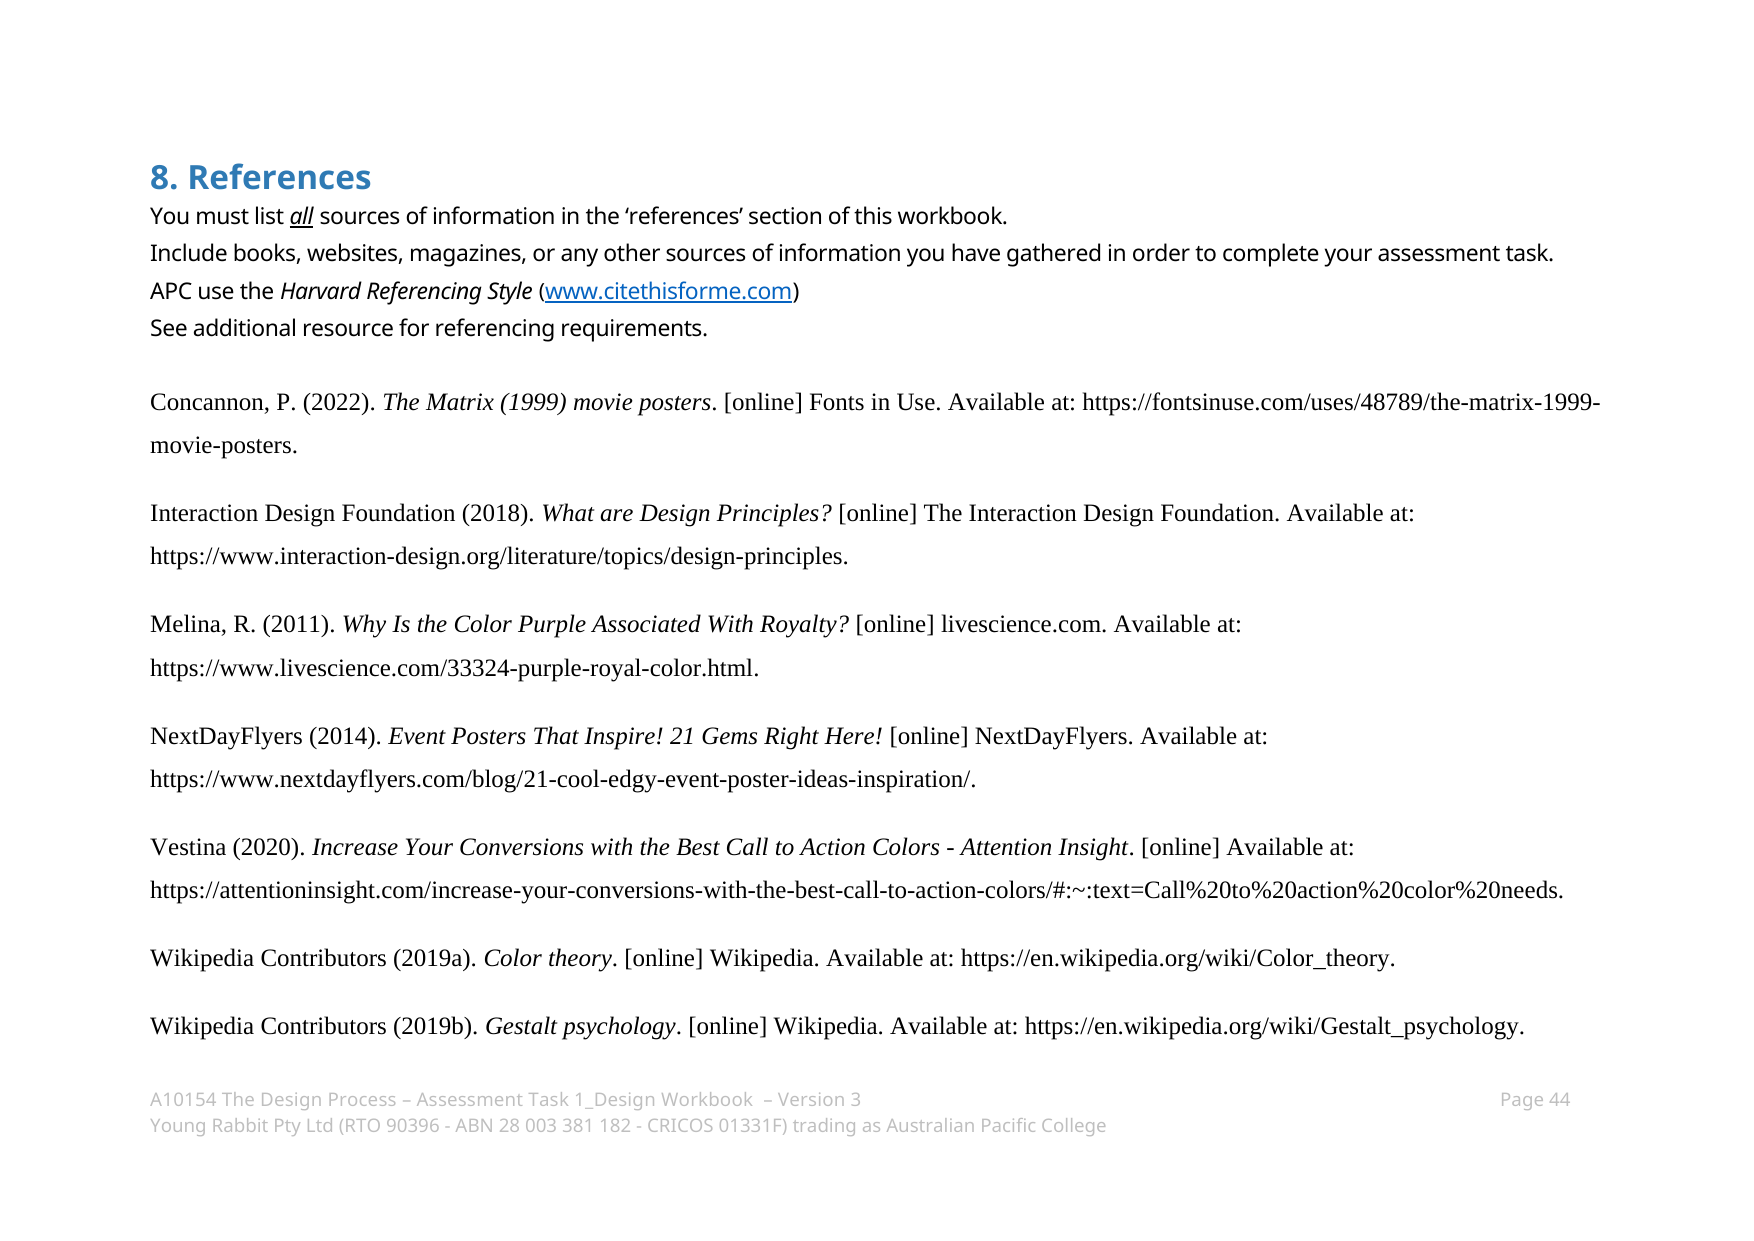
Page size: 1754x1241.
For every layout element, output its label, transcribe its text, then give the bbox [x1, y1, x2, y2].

text You must list all sources of information in the ‘references’ section of this workbook. [150, 199, 1604, 231]
text Melina, R. (2011). Why Is the Color Purple Associated With Royalty? [online] livescience.com. Available at: https://www.livescience.com/33324-purple-royal-color.html. [150, 609, 1604, 681]
text Concannon, P. (2022). The Matrix (1999) movie posters. [online] Fonts in Use. Available at: https://fontsinuse.com/uses/48789/the-matrix-1999-movie-posters. [150, 387, 1604, 459]
text Wikipedia Contributors (2019a). Color theory. [online] Wikipedia. Available at: https://en.wikipedia.org/wiki/Color_theory. [150, 943, 1604, 972]
text Interaction Design Foundation (2018). What are Design Principles? [online] The Interaction Design Foundation. Available at: https://www.interaction-design.org/literature/topics/design-principles. [150, 498, 1604, 570]
text Vestina (2020). Increase Your Conversions with the Best Call to Action Colors - Attention Insight. [online] Available at: https://attentioninsight.com/increase-your-conversions-with-the-best-call-to-action-colors/#:~:text=Call%20to%20action%20color%20needs. [150, 832, 1604, 904]
text Wikipedia Contributors (2019b). Gestalt psychology. [online] Wikipedia. Available at: https://en.wikipedia.org/wiki/Gestalt_psychology. [150, 1011, 1604, 1040]
text NextDayFlyers (2014). Event Posters That Inspire! 21 Gems Right Here! [online] NextDayFlyers. Available at: https://www.nextdayflyers.com/blog/21-cool-edgy-event-poster-ideas-inspiration/. [150, 721, 1604, 793]
subtitle 8. References [150, 154, 1604, 199]
text Include books, websites, magazines, or any other sources of information you have gathered in order to complete your assessment task. APC use the Harvard Referencing Style (www.citethisforme.com) [150, 237, 1604, 306]
text See additional resource for referencing requirements. [150, 312, 1604, 343]
